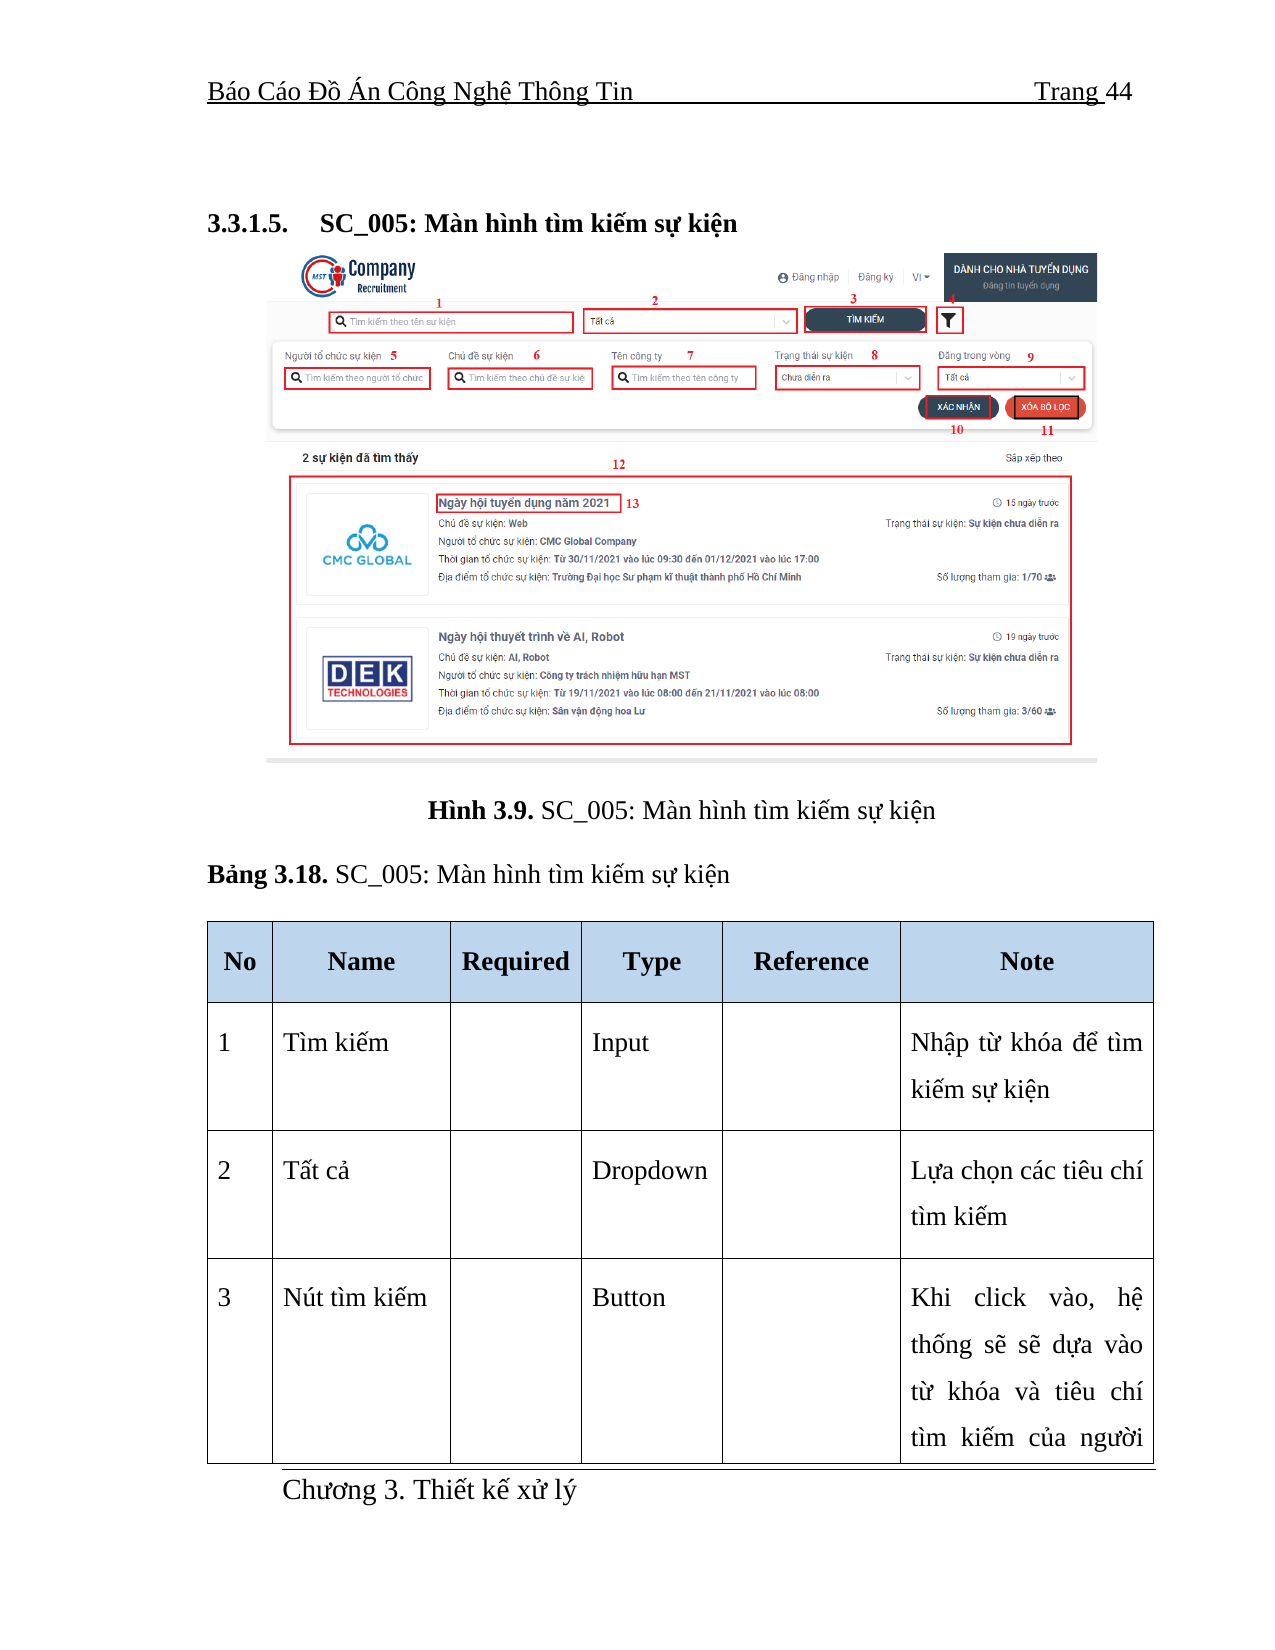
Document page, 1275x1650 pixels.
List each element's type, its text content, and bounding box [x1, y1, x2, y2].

table_cell [451, 1131, 581, 1258]
table_cell Lựa chọn các tiêu chí tìm kiếm [901, 1131, 1153, 1258]
text Bảng 3.18. SC_005: Màn hình tìm kiếm sự kiện [207, 858, 1156, 889]
table_header Reference [723, 922, 900, 1002]
table_cell Nút tìm kiếm [273, 1259, 450, 1463]
table_header Name [273, 922, 450, 1002]
table_cell [723, 1259, 900, 1463]
picture [266, 253, 1098, 763]
table_cell Nhập từ khóa để tìm kiếm sự kiện [901, 1003, 1153, 1130]
table_cell 3 [208, 1259, 272, 1463]
table_cell [723, 1003, 900, 1130]
subtitle SC_005: Màn hình tìm kiếm sự kiện [207, 207, 1156, 238]
table_header No [208, 922, 272, 1002]
table_cell [451, 1003, 581, 1130]
table_cell 2 [208, 1131, 272, 1258]
text Hình 3.9. SC_005: Màn hình tìm kiếm sự kiện [207, 794, 1156, 826]
table_header Note [901, 922, 1153, 1002]
table_header Required [451, 922, 581, 1002]
table_cell [451, 1259, 581, 1463]
table_cell [723, 1131, 900, 1258]
table_cell Tất cả [273, 1131, 450, 1258]
table_cell Dropdown [582, 1131, 722, 1258]
table_cell 1 [208, 1003, 272, 1130]
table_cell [901, 1259, 1153, 1463]
table_cell Tìm kiếm [273, 1003, 450, 1130]
table_header Type [582, 922, 722, 1002]
table_cell Input [582, 1003, 722, 1130]
table_cell Button [582, 1259, 722, 1463]
